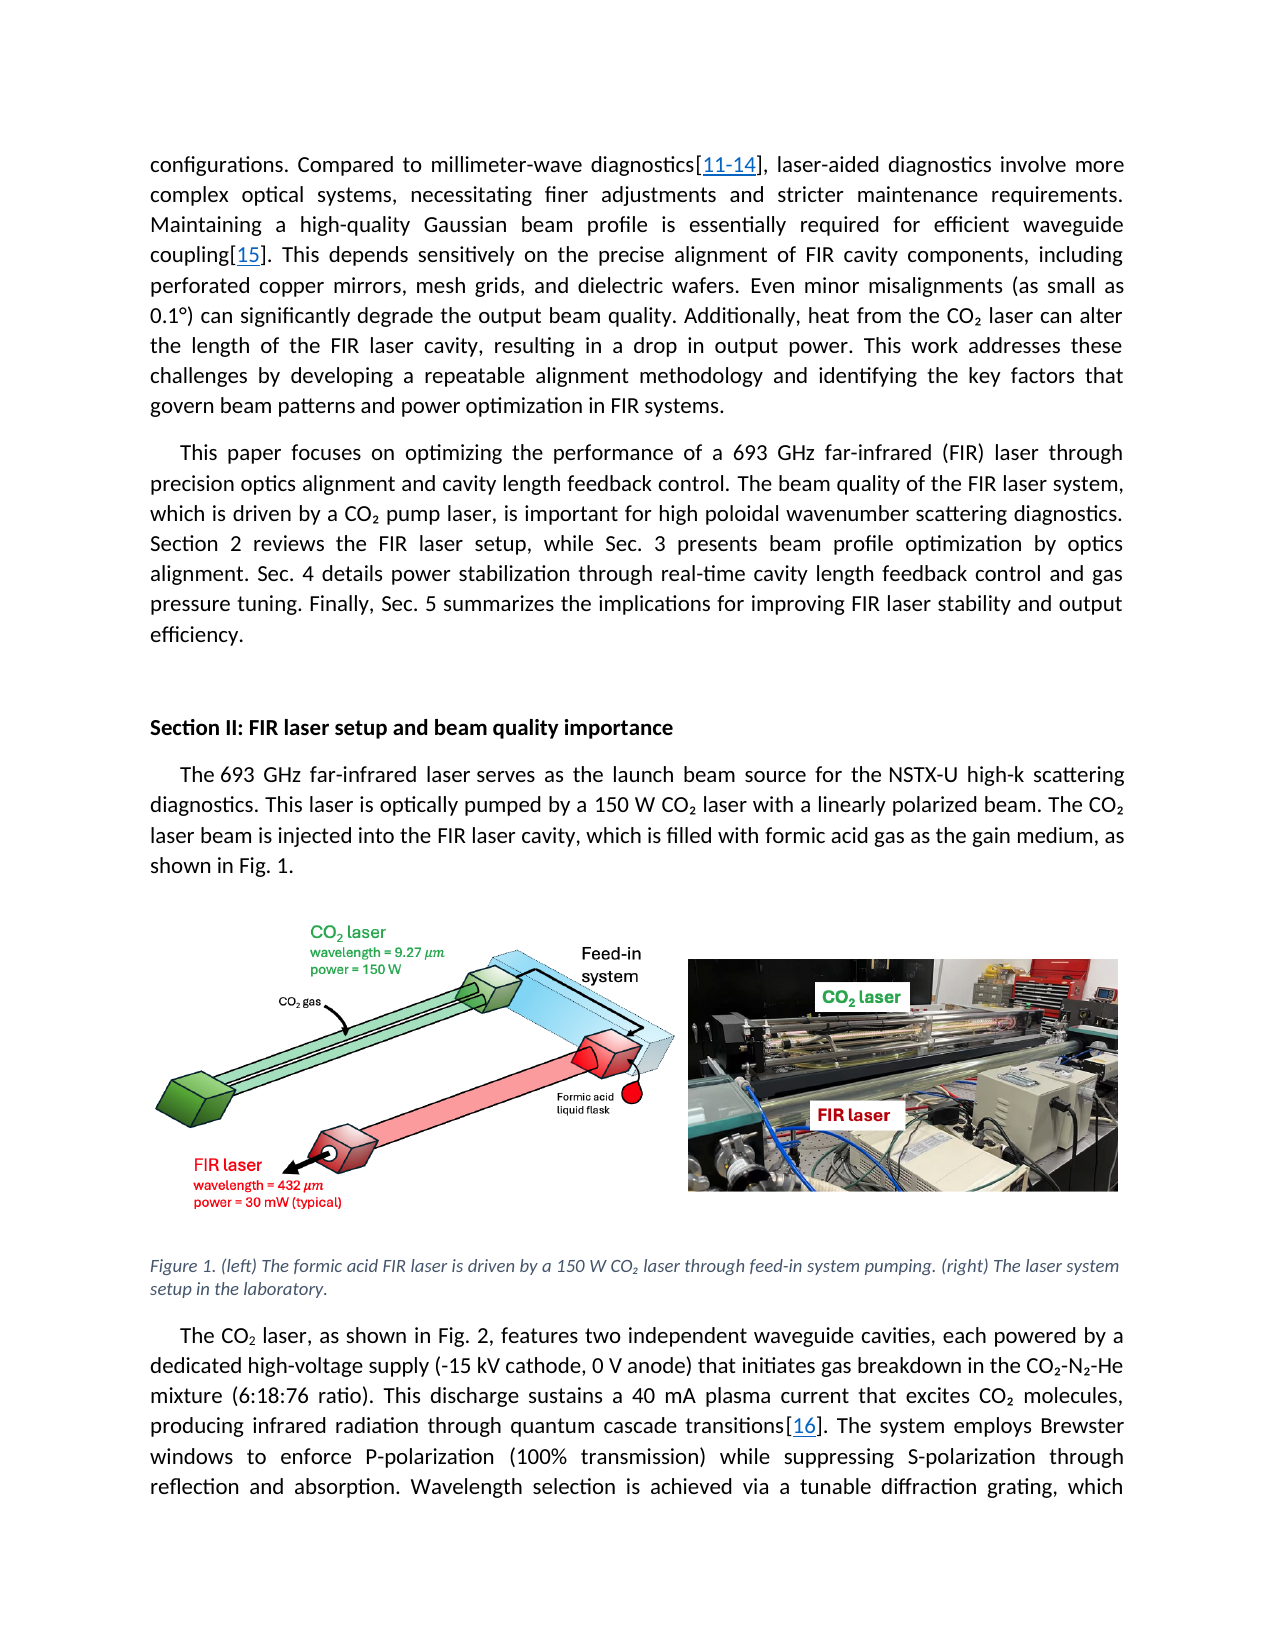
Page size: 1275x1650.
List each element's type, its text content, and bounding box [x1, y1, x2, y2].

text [150, 1321, 1125, 1500]
text The 693 GHz far-infrared laser serves as the launch beam source for the NSTX-U high-k scattering diagnostics. This laser is optically pumped by a 150 W CO₂ laser with a linearly polarized beam. The CO₂ laser beam is injected into the FIR laser cavity, which is filled with formic acid gas as the gain medium, as shown in Fig. 1. [150, 760, 1125, 879]
text Figure 1. (left) The formic acid FIR laser is driven by a 150 W CO₂ laser through feed-in system pumping. (right) The laser system setup in the laboratory. [150, 1254, 1125, 1300]
picture [150, 897, 1125, 1236]
text Section II: FIR laser setup and beam quality importance [150, 713, 1125, 742]
text This paper focuses on optimizing the performance of a 693 GHz far-infrared (FIR) laser through precision optics alignment and cavity length feedback control. The beam quality of the FIR laser system, which is driven by a CO₂ pump laser, is important for high poloidal wavenumber scattering diagnostics. Section 2 reviews the FIR laser setup, while Sec. 3 presents beam profile optimization by optics alignment. Sec. 4 details power stabilization through real-time cavity length feedback control and gas pressure tuning. Finally, Sec. 5 summarizes the implications for improving FIR laser stability and output efficiency. [150, 438, 1125, 648]
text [150, 150, 1125, 420]
